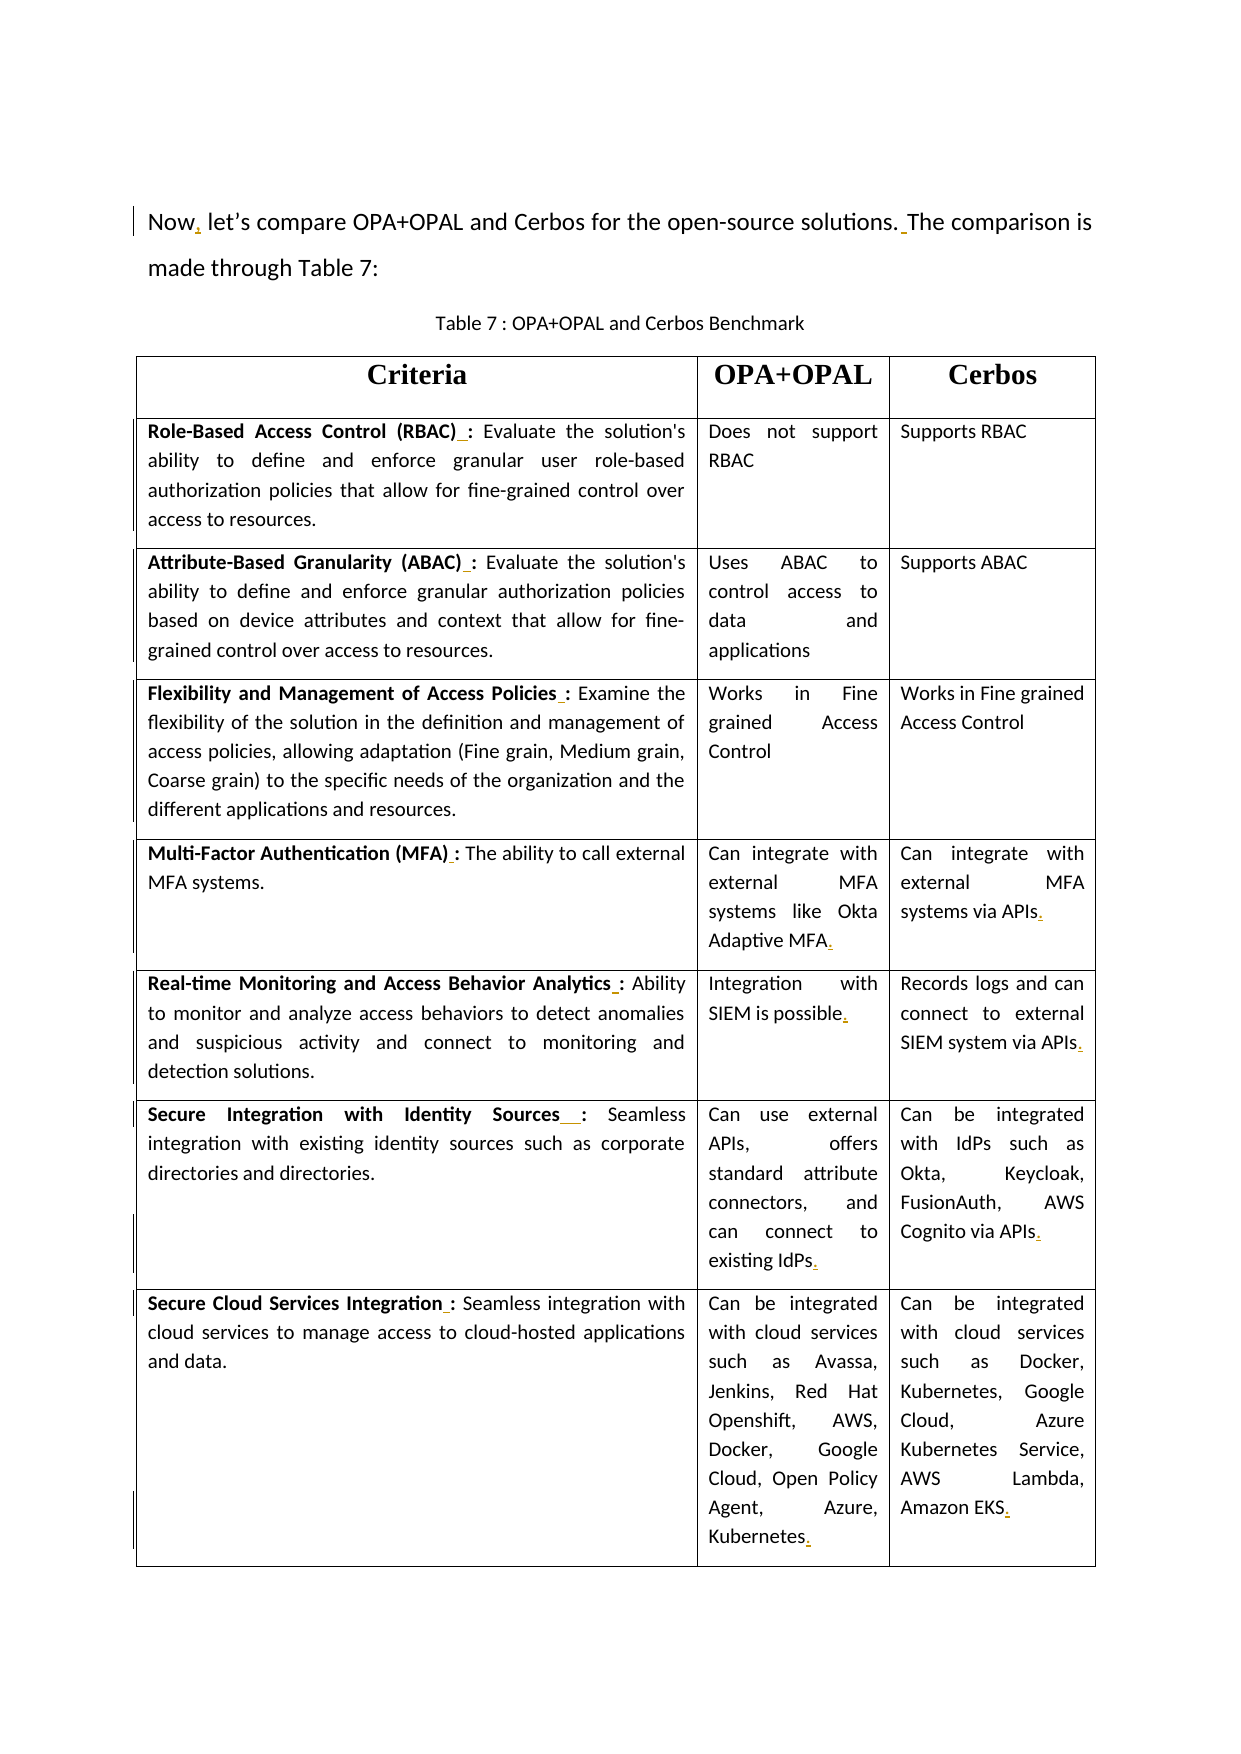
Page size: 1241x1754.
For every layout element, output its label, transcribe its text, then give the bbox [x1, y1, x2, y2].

table_cell Secure Integration with Identity Sources: Seamless integration with existing identity sources such as corporate directories and directories. [137, 1101, 697, 1289]
table_cell Supports RBAC [890, 419, 1095, 548]
table_cell Supports ABAC [890, 549, 1095, 679]
text Now let’s compare OPA+OPAL and Cerbos for the open-source solutions.The comparison is made through Table 7: [148, 206, 1092, 282]
table_cell Can use external APIs, offers standard attribute connectors, and can connect to existing IdPs [698, 1101, 889, 1289]
table_cell Role-Based Access Control (RBAC): Evaluate the solution's ability to define and enforce granular user role-based authorization policies that allow for fine-grained control over access to resources. [137, 419, 697, 548]
table_cell Works in Fine grained Access Control [890, 680, 1095, 839]
table_cell Can be integrated with cloud services such as Avassa, Jenkins, Red Hat Openshift, AWS, Docker, Google Cloud, Open Policy Agent, Azure, Kubernetes [698, 1290, 889, 1566]
table_cell Does not support RBAC [698, 419, 889, 548]
table_cell Can be integrated with cloud services such as Docker, Kubernetes, Google Cloud, Azure Kubernetes Service, AWS Lambda, Amazon EKS [890, 1290, 1095, 1566]
table_cell Works in Fine grained Access Control [698, 680, 889, 839]
table_cell Multi-Factor Authentication (MFA): The ability to call external MFA systems. [137, 840, 697, 969]
text Table 7 : OPA+OPAL and Cerbos Benchmark [148, 310, 1092, 335]
table_cell Integration with SIEM is possible [698, 971, 889, 1100]
table_cell Secure Cloud Services Integration: Seamless integration with cloud services to manage access to cloud-hosted applications and data. [137, 1290, 697, 1566]
table_cell Uses ABAC to control access to data and applications [698, 549, 889, 679]
table_cell Real-time Monitoring and Access Behavior Analytics: Ability to monitor and analyze access behaviors to detect anomalies and suspicious activity and connect to monitoring and detection solutions. [137, 971, 697, 1100]
table_cell Can be integrated with IdPs such as Okta, Keycloak, FusionAuth, AWS Cognito via APIs [890, 1101, 1095, 1289]
table_cell Can integrate with external MFA systems like Okta Adaptive MFA [698, 840, 889, 969]
table_cell Attribute-Based Granularity (ABAC): Evaluate the solution's ability to define and enforce granular authorization policies based on device attributes and context that allow for fine-grained control over access to resources. [137, 549, 697, 679]
table_header OPA+OPAL [698, 357, 889, 417]
table_cell Can integrate with external MFA systems via APIs [890, 840, 1095, 969]
table_cell Flexibility and Management of Access Policies: Examine the flexibility of the solution in the definition and management of access policies, allowing adaptation (Fine grain, Medium grain, Coarse grain) to the specific needs of the organization and the different applications and resources. [137, 680, 697, 839]
table_cell Records logs and can connect to external SIEM system via APIs [890, 971, 1095, 1100]
table_header Cerbos [890, 357, 1095, 417]
table_header Criteria [137, 357, 697, 417]
